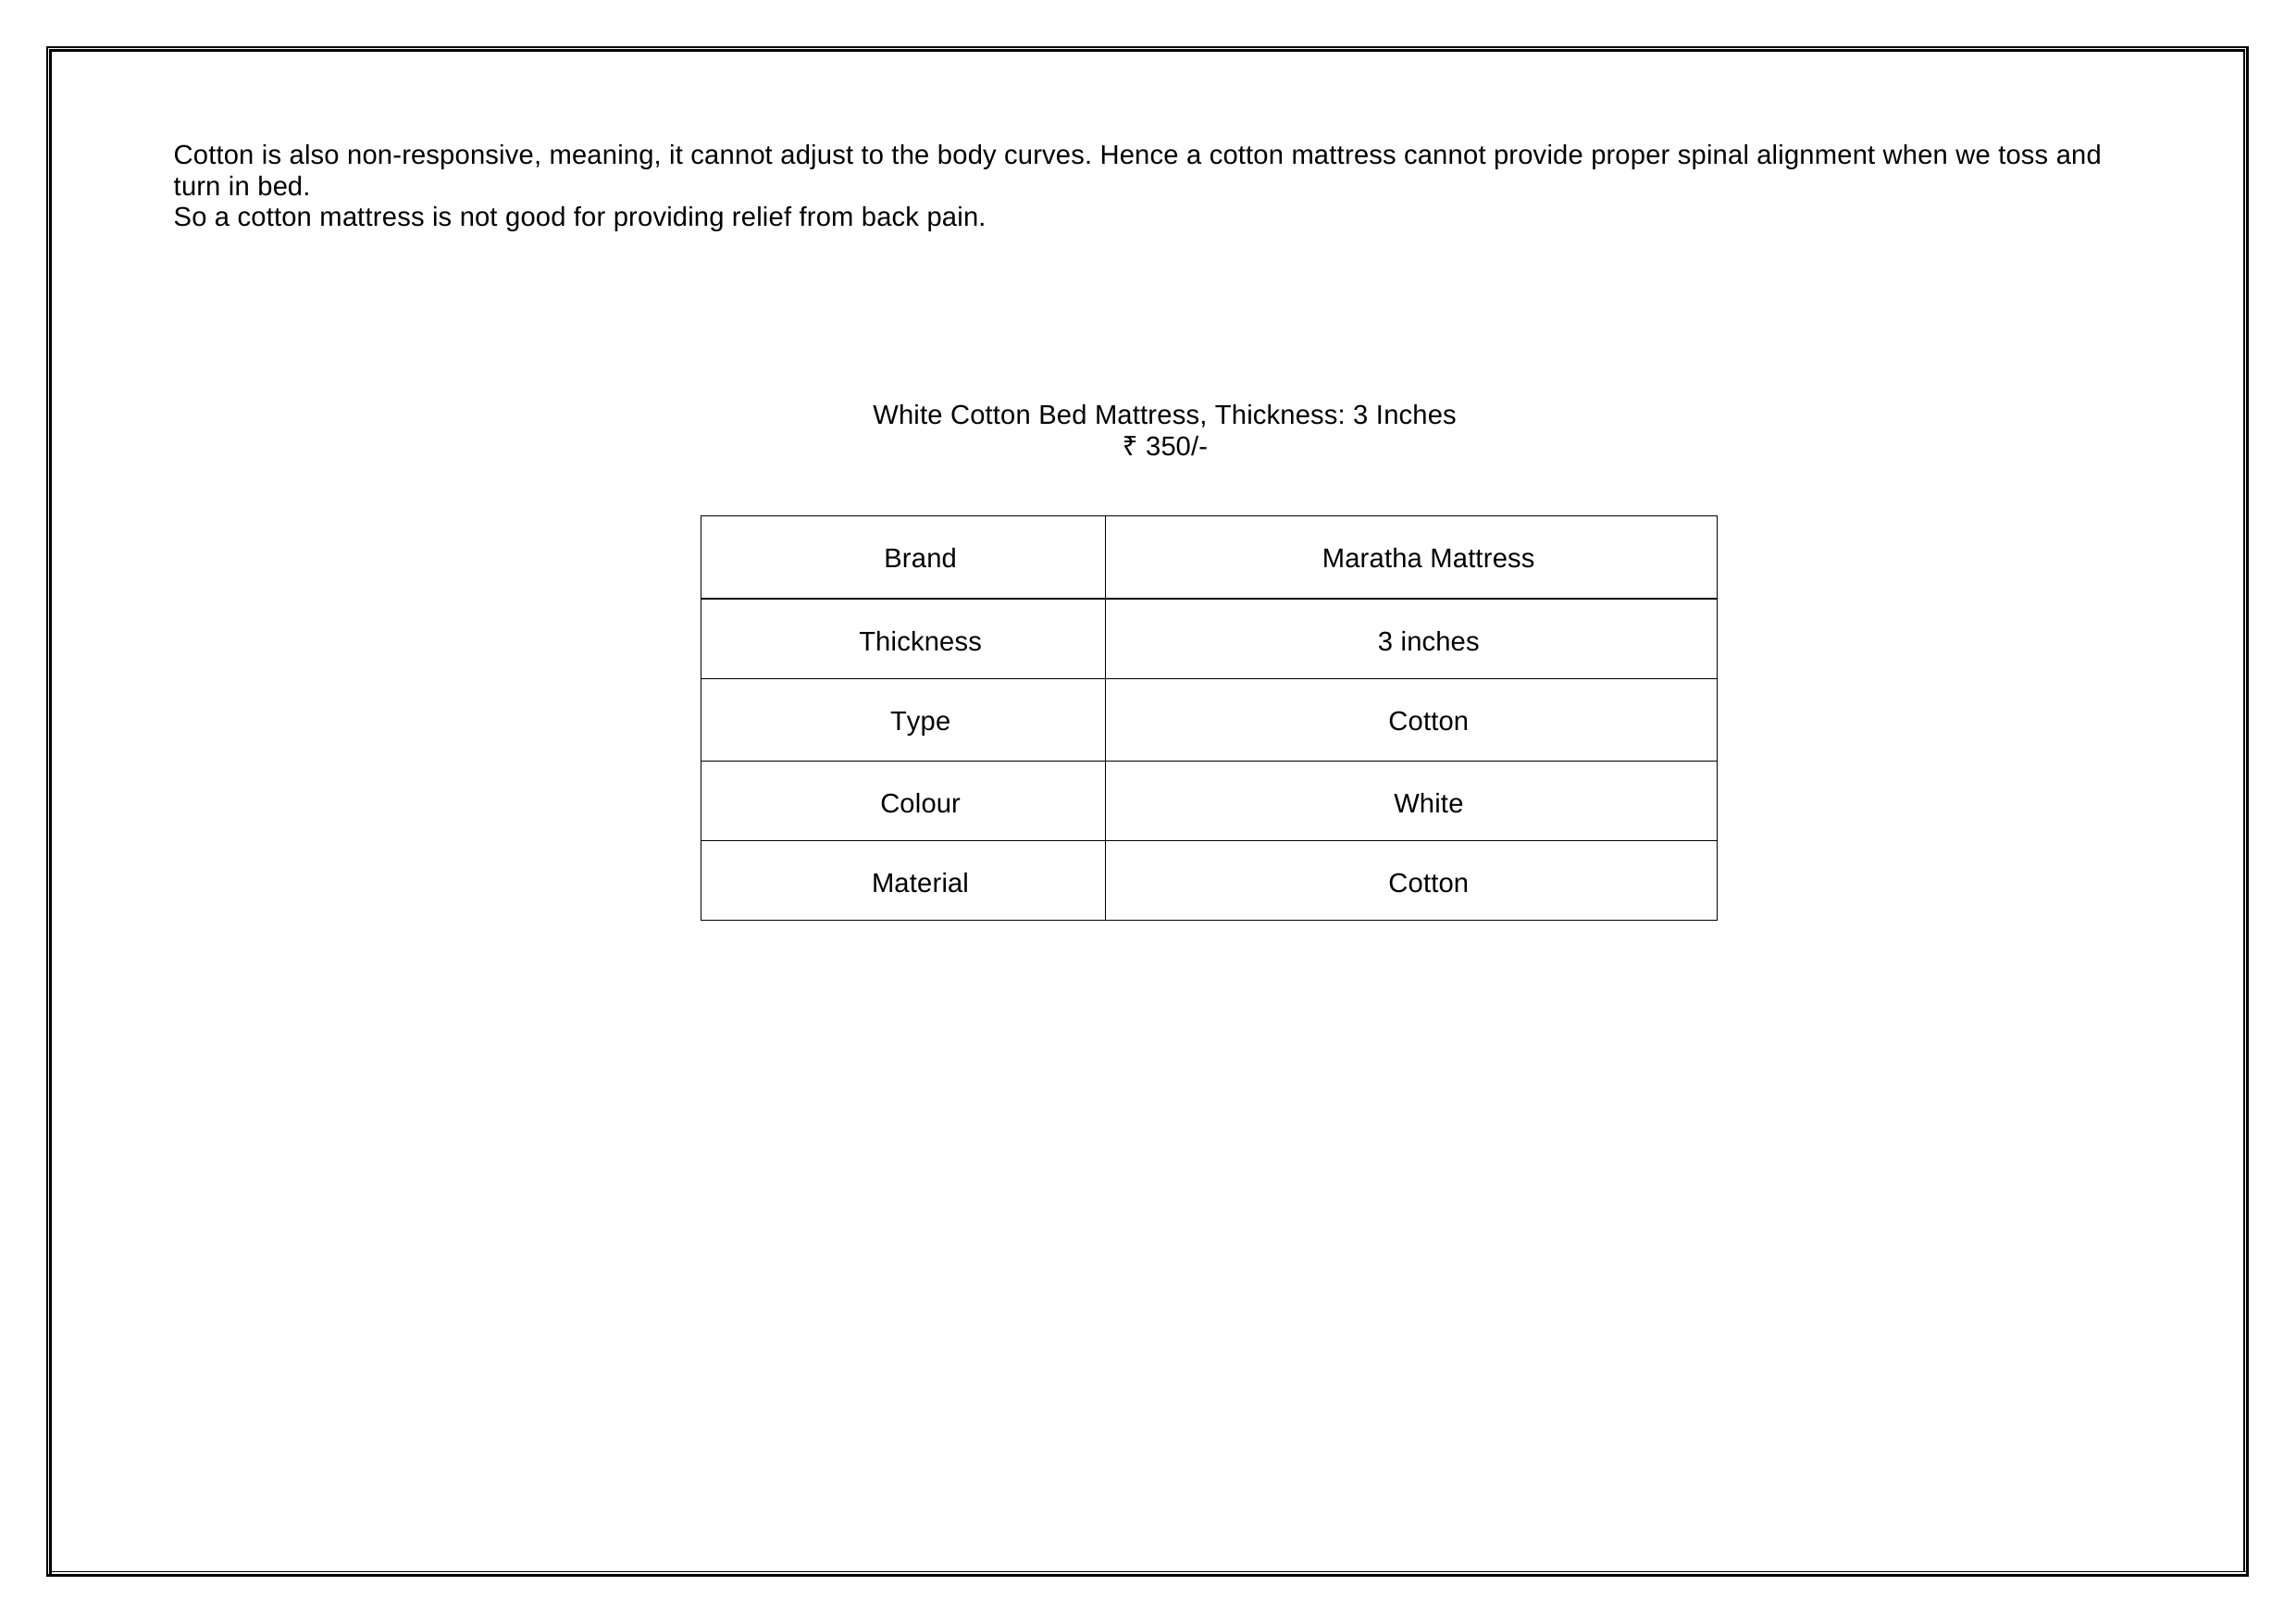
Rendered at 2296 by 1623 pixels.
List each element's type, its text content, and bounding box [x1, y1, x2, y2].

table_header Maratha Mattress [1106, 516, 1717, 598]
text White Cotton Bed Mattress, Thickness: 3 Inches [173, 400, 2156, 430]
table_cell Type [701, 679, 1105, 761]
text ₹ 350/- [173, 430, 2156, 462]
table_cell Thickness [701, 600, 1105, 677]
table_cell Cotton [1106, 679, 1717, 761]
text So a cotton mattress is not good for providing relief from back pain. [173, 201, 2156, 232]
table_cell White [1106, 762, 1717, 840]
table_cell Material [701, 841, 1105, 920]
table_cell Colour [701, 762, 1105, 840]
table_cell Cotton [1106, 841, 1717, 920]
table_header Brand [701, 516, 1105, 598]
text Cotton is also non-responsive, meaning, it cannot adjust to the body curves. Hence a cotton mattress cannot provide proper spinal alignment when we toss and turn in bed. [173, 139, 2156, 201]
table_cell 3 inches [1106, 600, 1717, 677]
